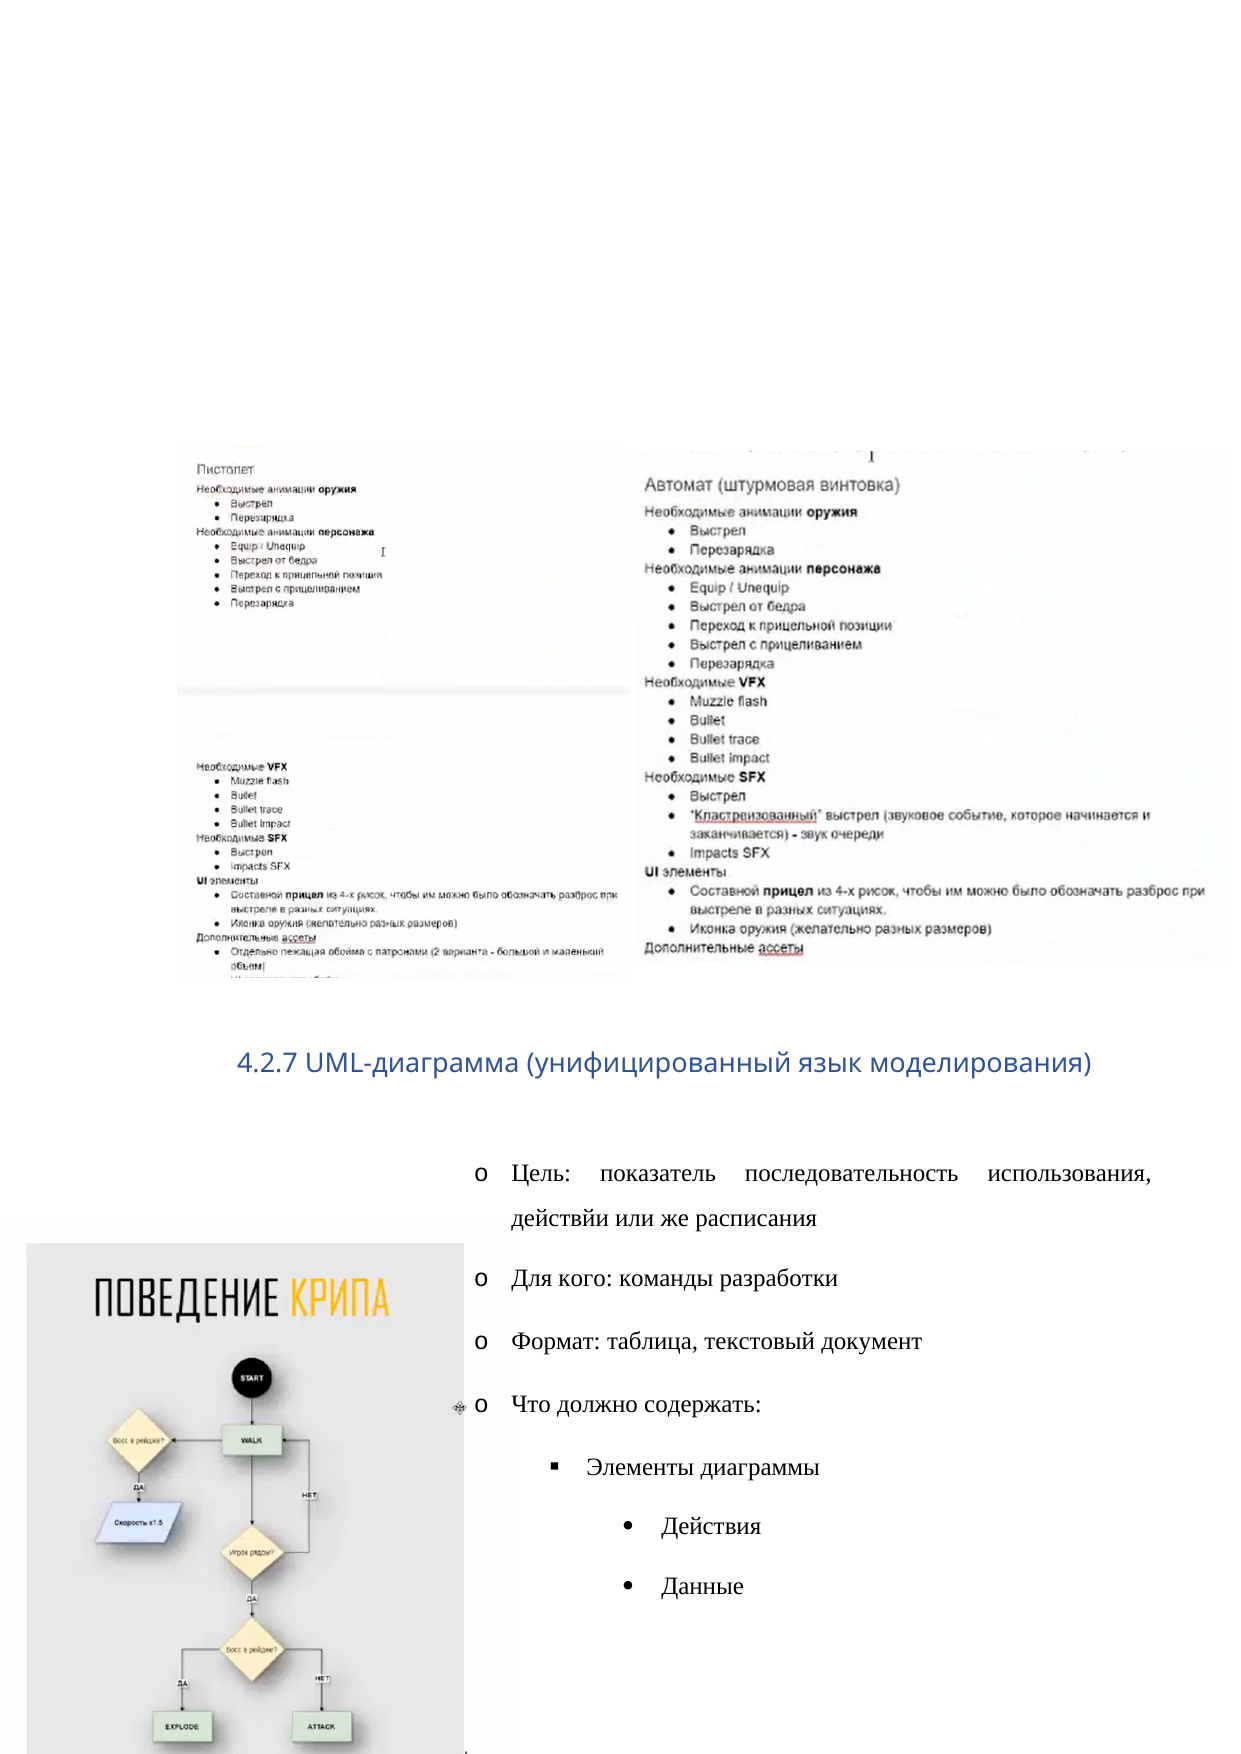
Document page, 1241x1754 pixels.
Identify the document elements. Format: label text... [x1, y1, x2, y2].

list Действия [623, 1511, 1152, 1540]
picture [0, 1220, 517, 1754]
picture [635, 451, 1233, 967]
list Данные [623, 1571, 1152, 1600]
list Что должно содержать: [473, 1389, 1152, 1419]
list Цель: показатель последовательность использования, действйи или же расписания [473, 1158, 1152, 1232]
subtitle 4.2.7 UML-диаграмма (унифицированный язык моделирования) [177, 1043, 1152, 1080]
list Для кого: команды разработки [473, 1263, 1152, 1294]
list Формат: таблица, текстовый документ [473, 1326, 1152, 1357]
picture [177, 446, 631, 978]
list Элементы диаграммы [548, 1452, 1152, 1480]
